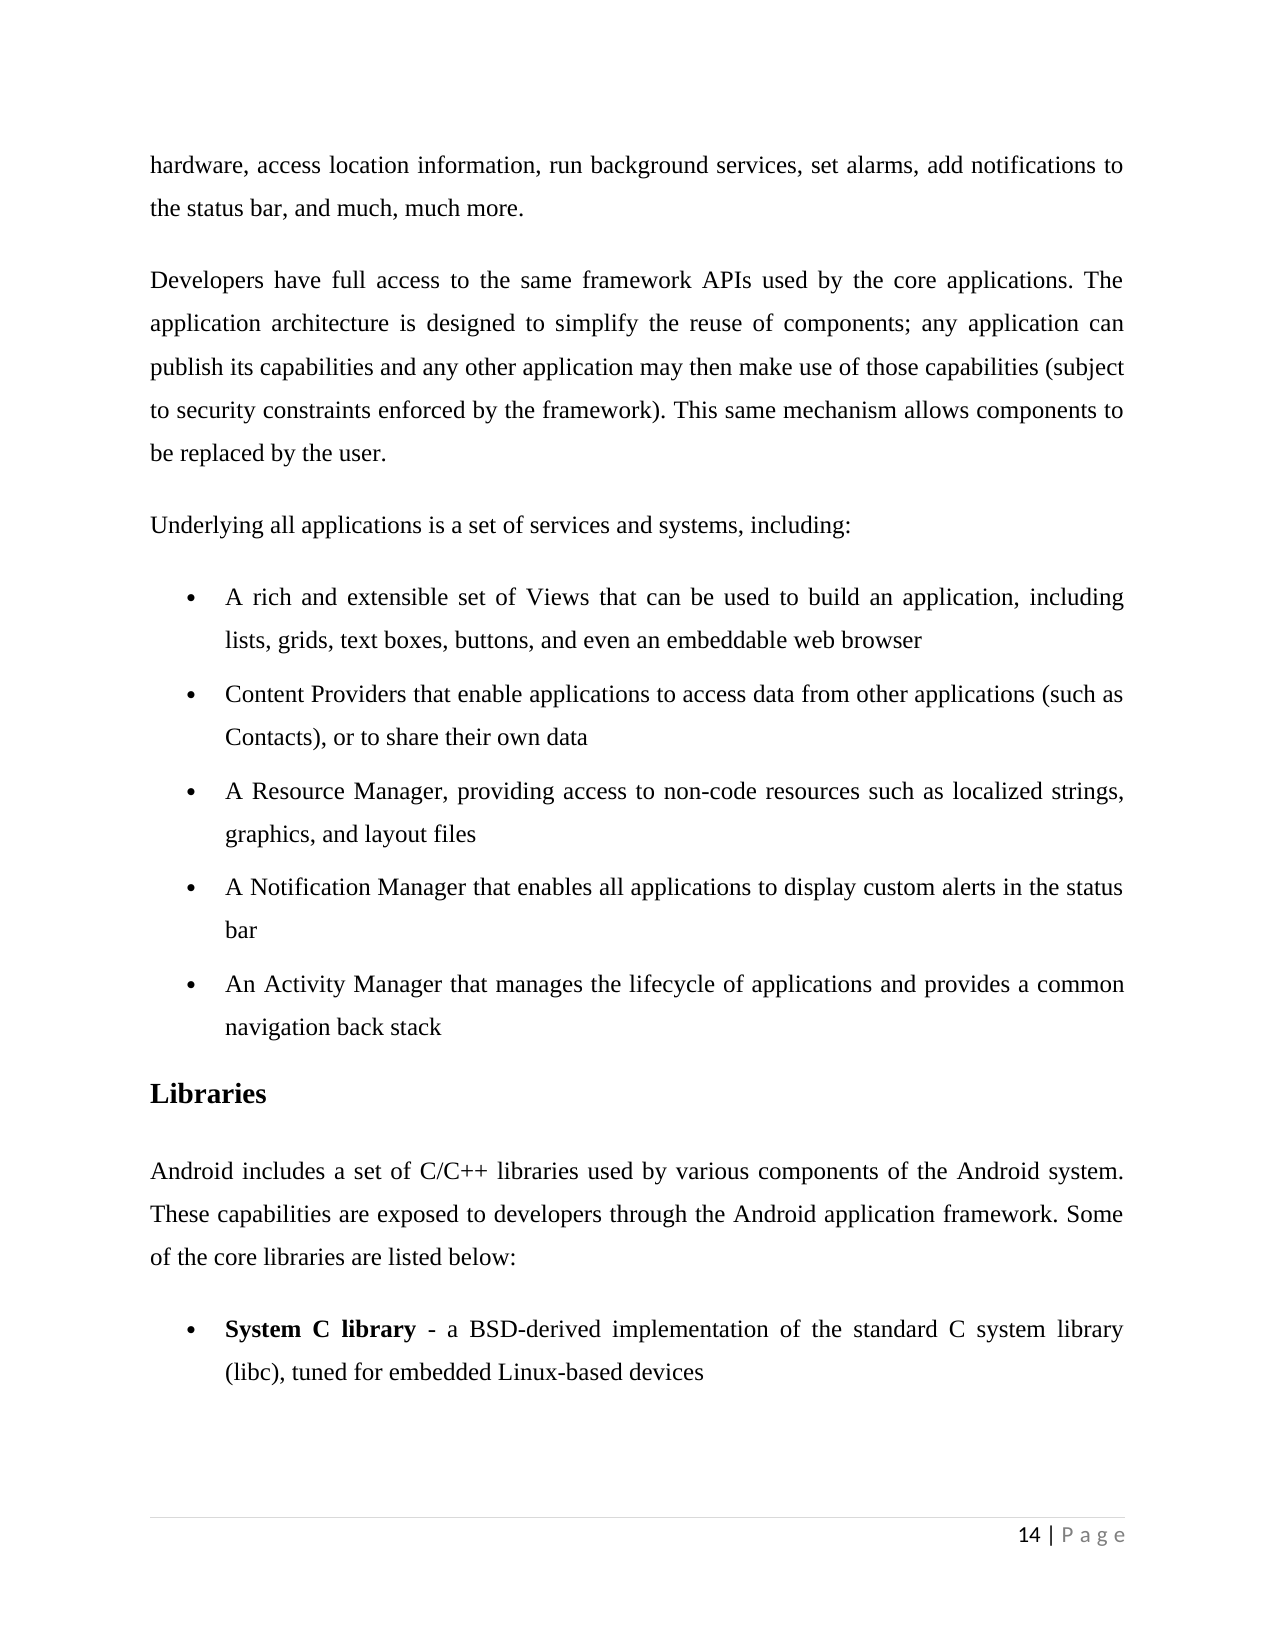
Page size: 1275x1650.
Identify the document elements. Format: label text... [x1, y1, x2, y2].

list System C library - a BSD-derived implementation of the standard C system library (libc), tuned for embedded Linux-based devices [187, 1314, 1125, 1386]
list A Resource Manager, providing access to non-code resources such as localized strings, graphics, and layout files [187, 776, 1125, 848]
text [150, 150, 1125, 222]
text Underlying all applications is a set of services and systems, including: [150, 510, 1125, 539]
subtitle Libraries [150, 1076, 1125, 1110]
list Content Providers that enable applications to access data from other applications (such as Contacts), or to share their own data [187, 679, 1125, 751]
list An Activity Manager that manages the lifecycle of applications and provides a common navigation back stack [187, 969, 1125, 1041]
list A Notification Manager that enables all applications to display custom alerts in the status bar [187, 872, 1125, 944]
text Developers have full access to the same framework APIs used by the core applications. The application architecture is designed to simplify the reuse of components; any application can publish its capabilities and any other application may then make use of those capabilities (subject to security constraints enforced by the framework). This same mechanism allows components to be replaced by the user. [150, 265, 1125, 467]
text Android includes a set of C/C++ libraries used by various components of the Android system. These capabilities are exposed to developers through the Android application framework. Some of the core libraries are listed below: [150, 1156, 1125, 1271]
list A rich and extensible set of Views that can be used to build an application, including lists, grids, text boxes, buttons, and even an embeddable web browser [187, 582, 1125, 654]
